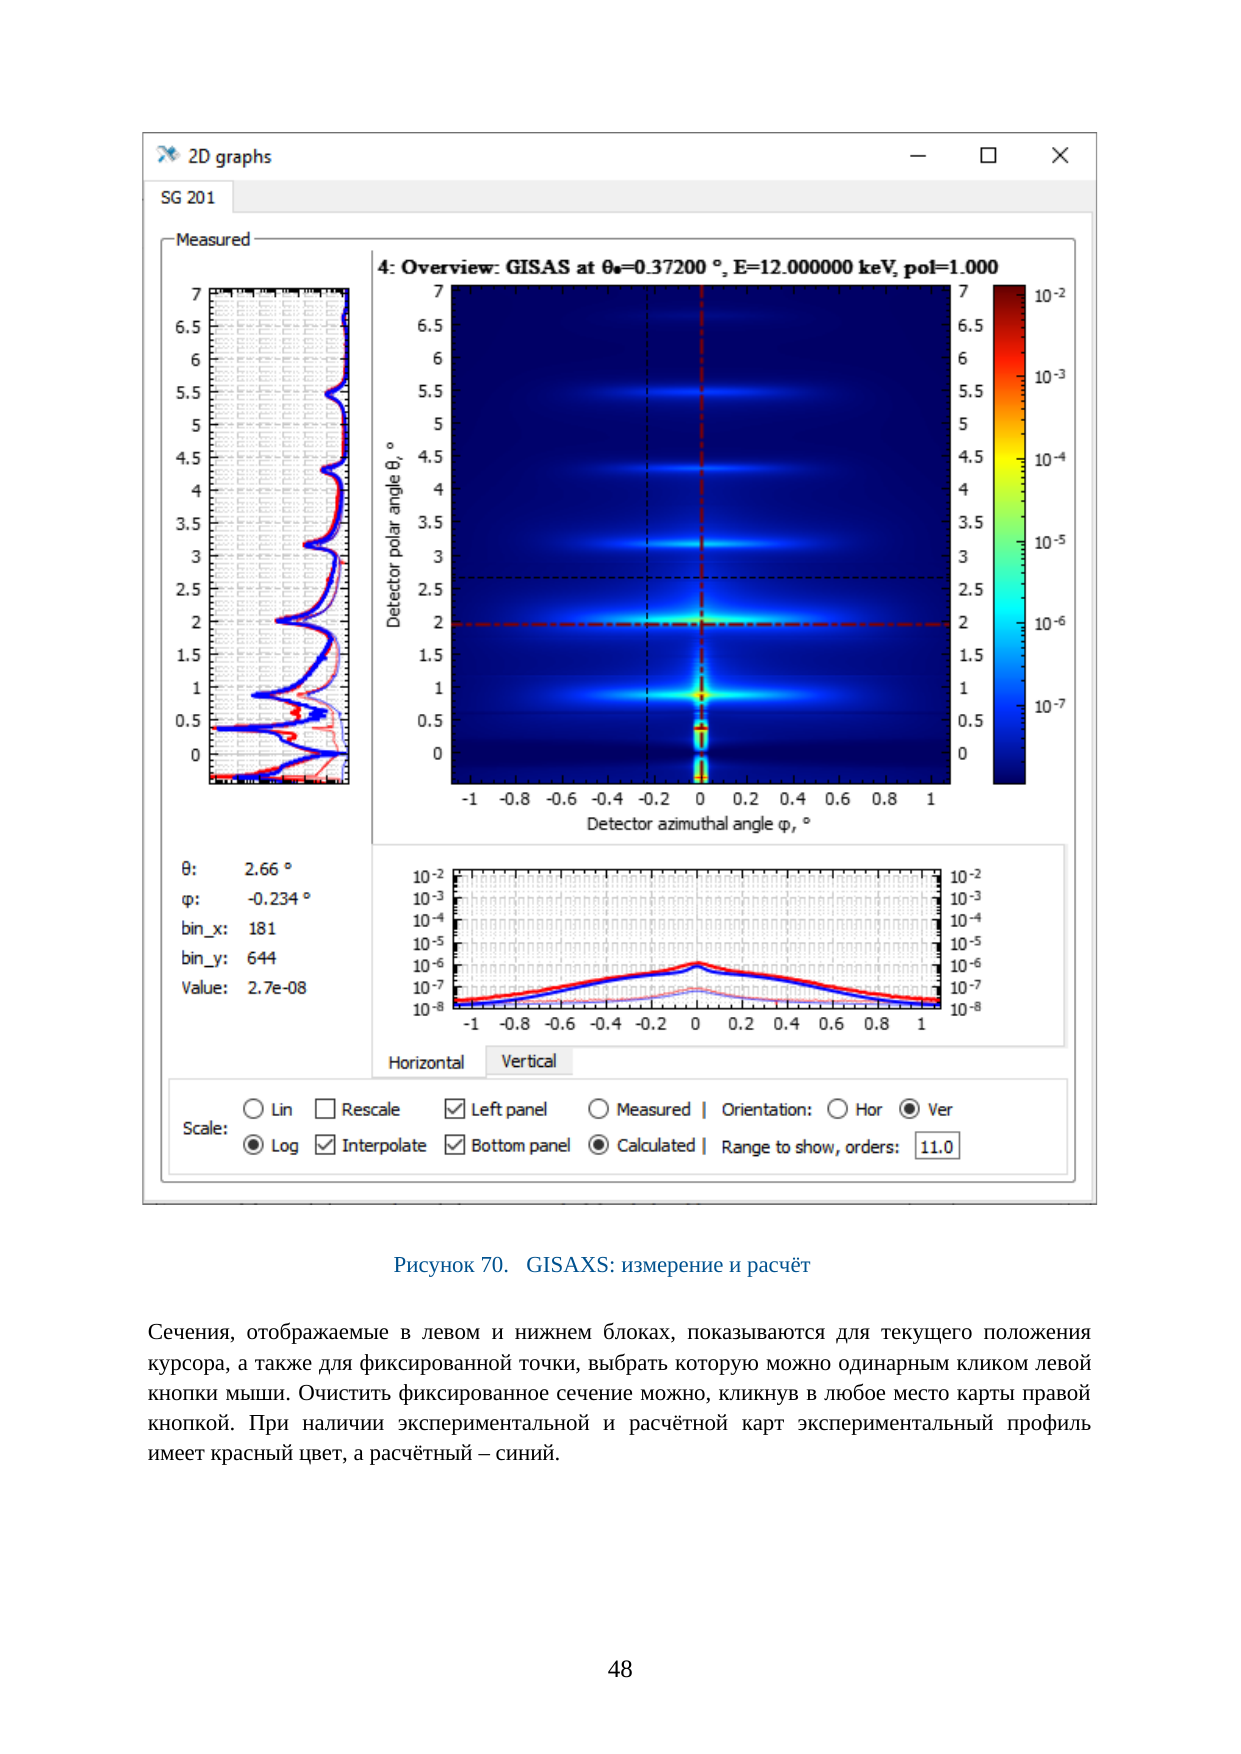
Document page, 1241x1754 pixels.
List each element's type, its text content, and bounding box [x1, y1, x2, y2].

picture [142, 132, 1098, 1205]
text Сечения, отображаемые в левом и нижнем блоках, показываются для текущего положения курсора, а также для фиксированной точки, выбрать которую можно одинарным кликом левой кнопки мыши. Очистить фиксированное сечение можно, кликнув в любое место карты правой кнопкой. При наличии экспериментальной и расчётной карт экспериментальный профиль имеет красный цвет, а расчётный – синий. [148, 1318, 1093, 1466]
list GISAXS: измерение и расчёт [178, 1205, 1093, 1277]
